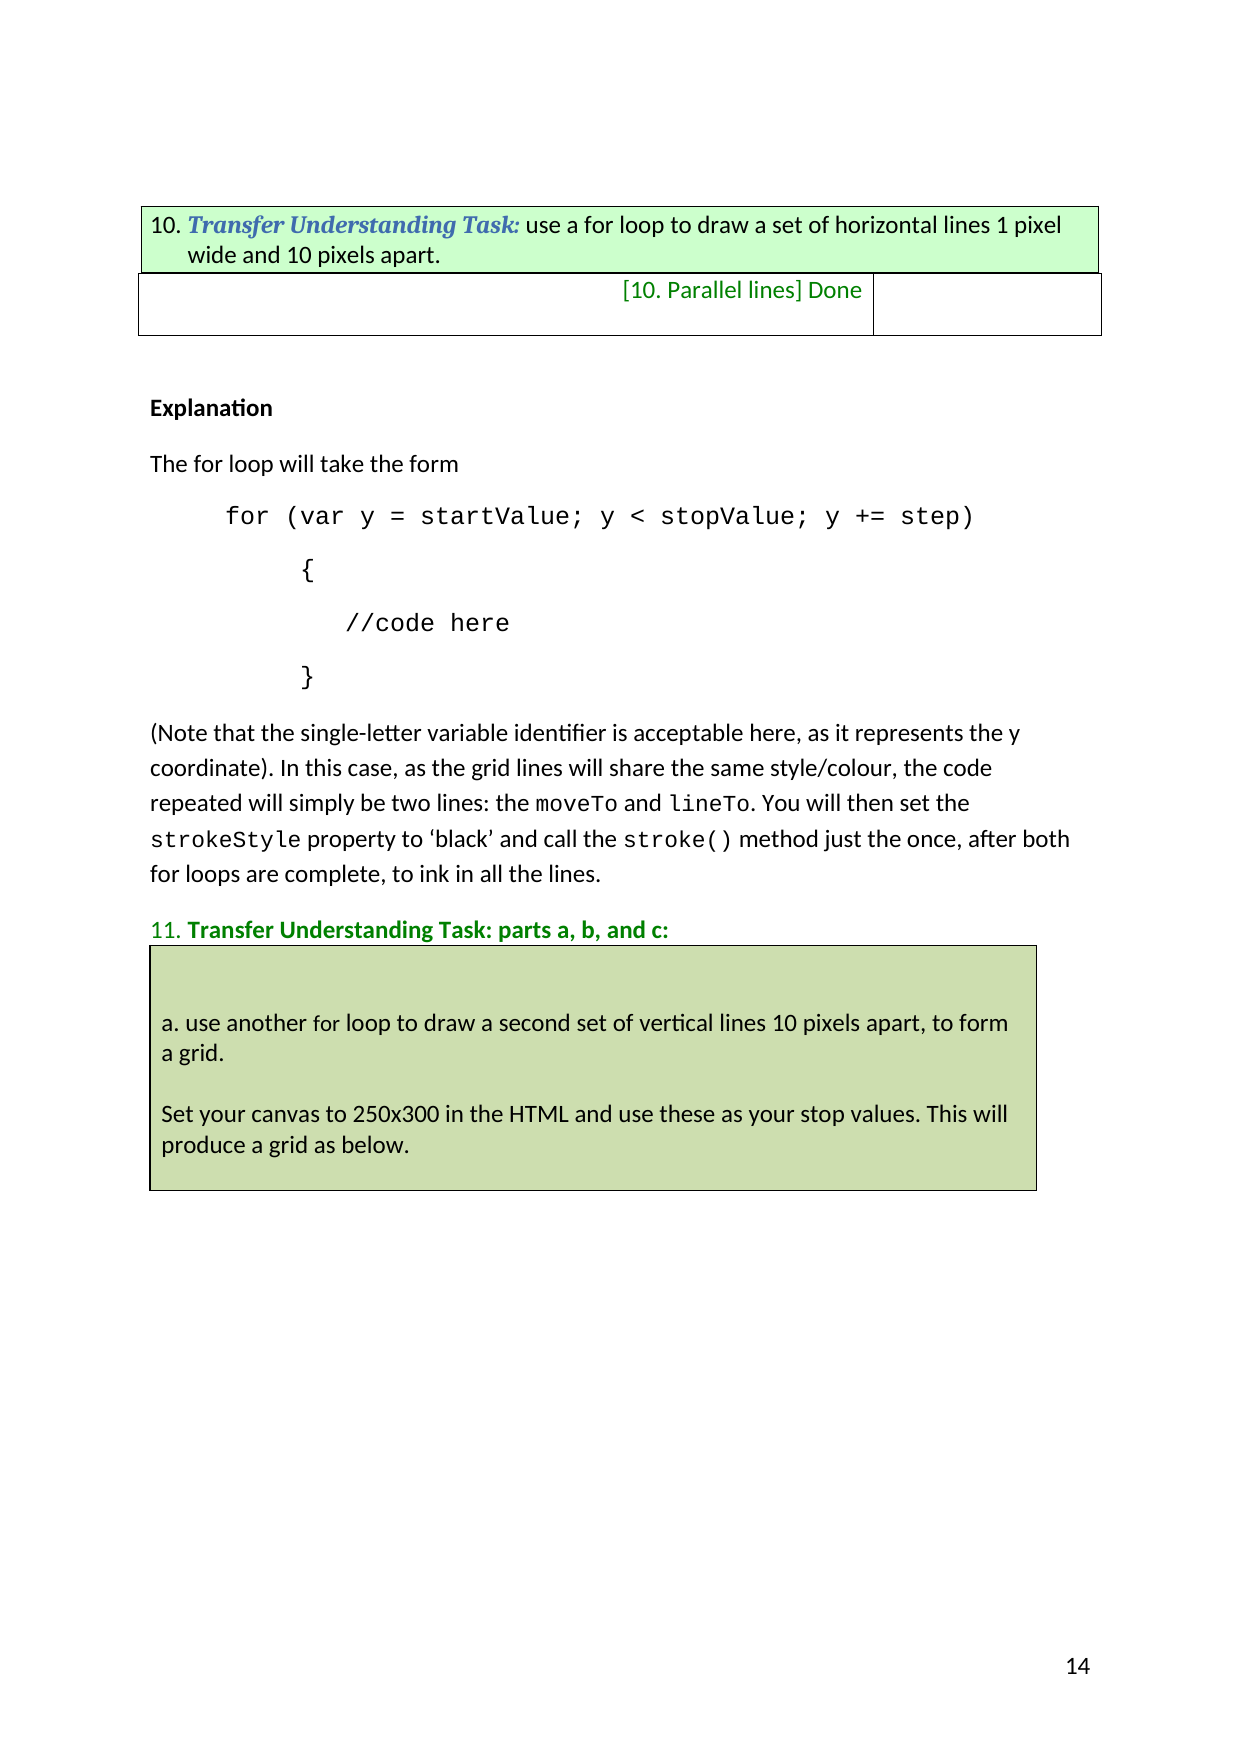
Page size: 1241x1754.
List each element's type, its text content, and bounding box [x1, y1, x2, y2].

table_header [10. Parallel lines] Done [139, 274, 873, 335]
text { [225, 557, 1090, 585]
text for (var y = startValue; y < stopValue; y += step) [225, 504, 1090, 532]
list Transfer Understanding Task: parts a, b, and c: [150, 914, 1090, 945]
text //code here [225, 610, 1090, 639]
text } [225, 664, 1090, 692]
table_header [874, 274, 1101, 335]
text Explanation [150, 392, 1090, 423]
table_header a. use another for loop to draw a second set of vertical lines 10 pixels apart, to form a grid. Set your canvas to 250x300 in the HTML and use these as your stop values. This will produce a grid as below. [151, 946, 1036, 1190]
list Transfer Understanding Task: use a for loop to draw a set of horizontal lines 1 pixel wide and 10 pixels apart. [142, 207, 1098, 272]
text (Note that the single-letter variable identifier is acceptable here, as it represents the y coordinate). In this case, as the grid lines will share the same style/colour, the code repeated will simply be two lines: the moveTo and lineTo. You will then set the strokeStyle property to ‘black’ and call the stroke() method just the once, after both for loops are complete, to ink in all the lines. [150, 717, 1090, 889]
text The for loop will take the form [150, 448, 1090, 478]
